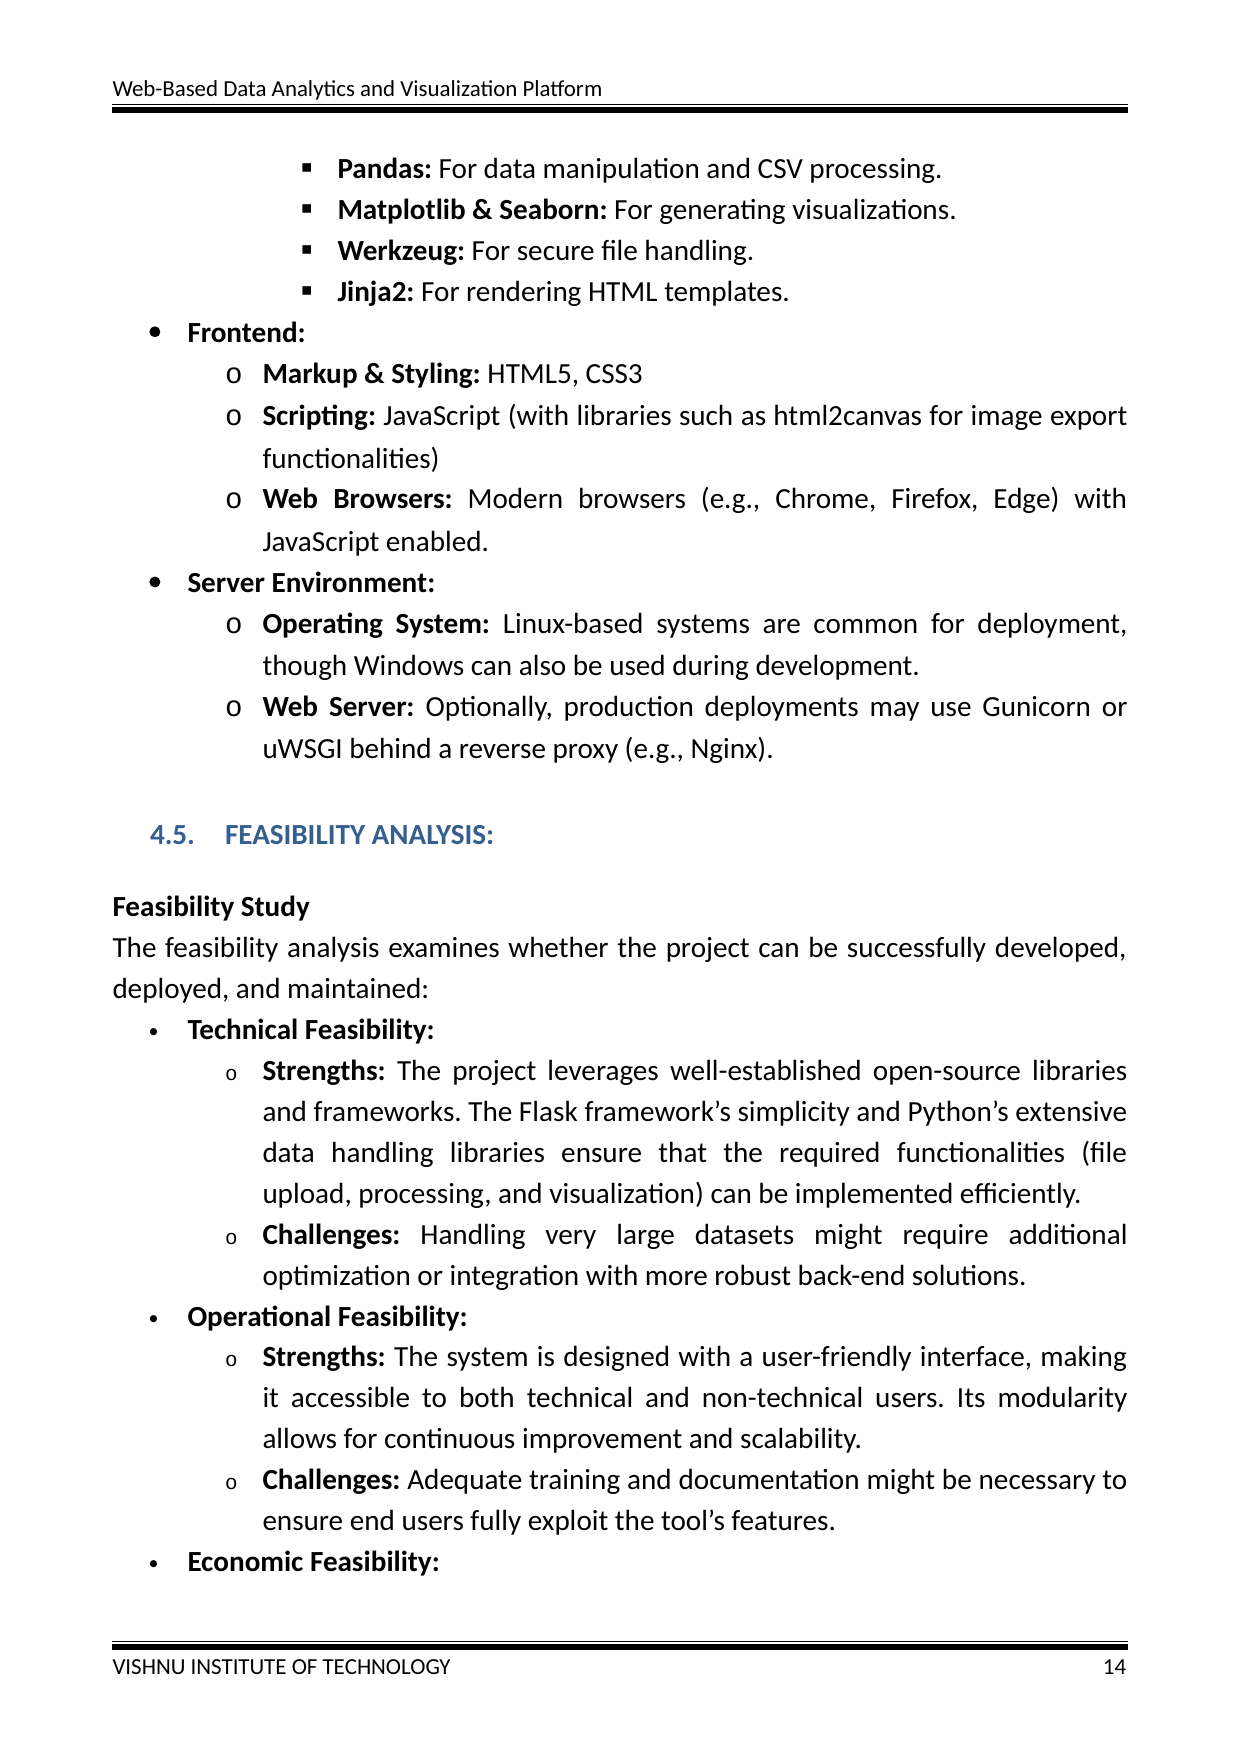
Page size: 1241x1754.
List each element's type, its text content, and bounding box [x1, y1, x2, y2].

list Werkzeug: For secure file handling. [300, 232, 1128, 267]
list Web Server: Optionally, production deployments may use Gunicorn or uWSGI behind a reverse proxy (e.g., Nginx). [225, 688, 1128, 766]
list Economic Feasibility: [150, 1543, 1128, 1579]
list Technical Feasibility: [150, 1011, 1128, 1047]
subtitle FEASIBILITY ANALYSIS: [150, 816, 1128, 852]
text The feasibility analysis examines whether the project can be successfully developed, deployed, and maintained: [112, 929, 1128, 1006]
list Jinja2: For rendering HTML templates. [300, 273, 1128, 308]
list Server Environment: [150, 564, 1128, 599]
list Pandas: For data manipulation and CSV processing. [300, 150, 1128, 186]
list Operating System: Linux-based systems are common for deployment, though Windows can also be used during development. [225, 605, 1128, 683]
list Matplotlib & Seaborn: For generating visualizations. [300, 191, 1128, 227]
list Challenges: Handling very large datasets might require additional optimization or integration with more robust back-end solutions. [225, 1216, 1128, 1292]
list Strengths: The system is designed with a user-friendly interface, making it accessible to both technical and non-technical users. Its modularity allows for continuous improvement and scalability. [225, 1338, 1128, 1456]
list Scripting: JavaScript (with libraries such as html2canvas for image export functionalities) [225, 397, 1128, 475]
list Web Browsers: Modern browsers (e.g., Chrome, Firefox, Edge) with JavaScript enabled. [225, 481, 1128, 559]
list Operational Feasibility: [150, 1298, 1128, 1333]
list Challenges: Adequate training and documentation might be necessary to ensure end users fully exploit the tool’s features. [225, 1461, 1128, 1538]
list Markup & Styling: HTML5, CSS3 [225, 355, 1128, 392]
text Feasibility Study [112, 888, 1128, 924]
list Strengths: The project leverages well-established open-source libraries and frameworks. The Flask framework’s simplicity and Python’s extensive data handling libraries ensure that the required functionalities (file upload, processing, and visualization) can be implemented efficiently. [225, 1052, 1128, 1210]
list Frontend: [150, 314, 1128, 349]
